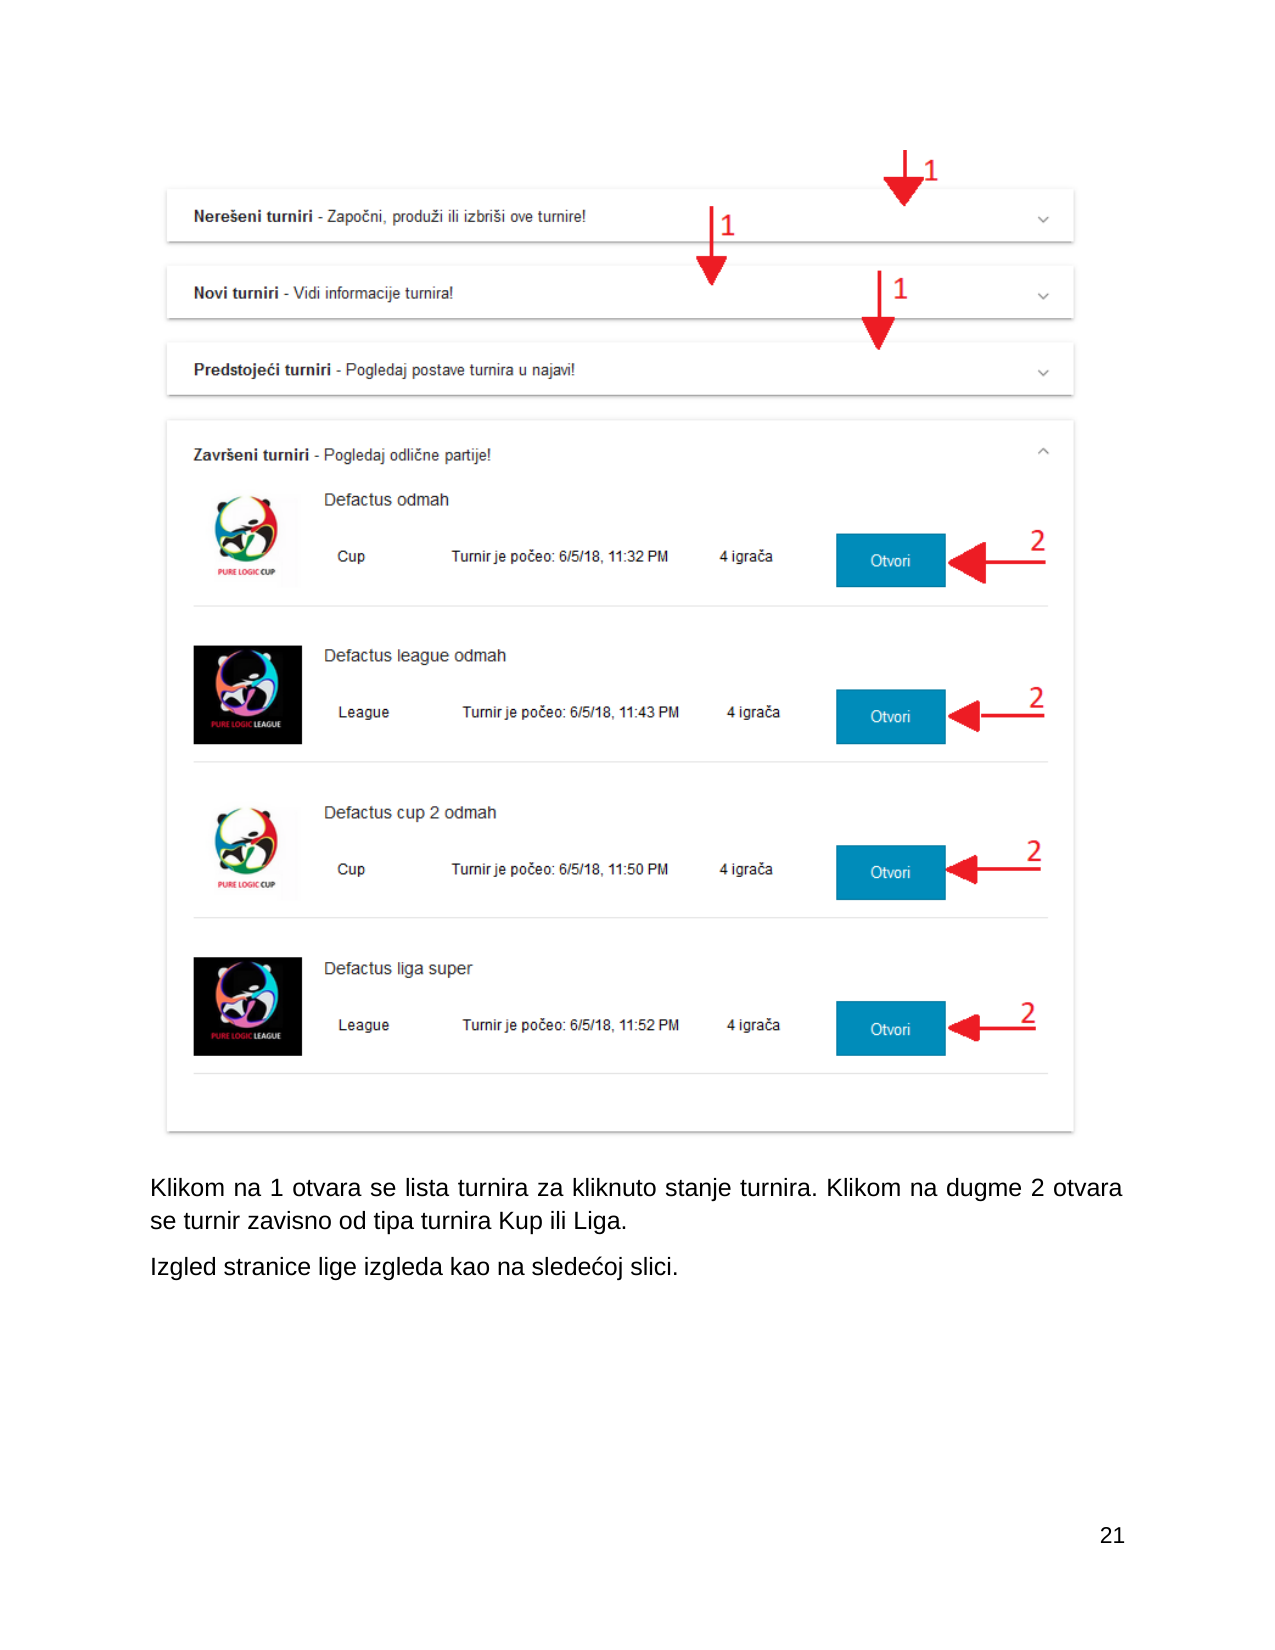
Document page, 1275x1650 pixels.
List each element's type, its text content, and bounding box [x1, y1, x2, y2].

text Izgled stranice lige izgleda kao na sledećoj slici. [150, 1252, 1125, 1281]
text Klikom na 1 otvara se lista turnira za kliknuto stanje turnira. Klikom na dugme 2 otvara se turnir zavisno od tipa turnira Kup ili Liga. [150, 1173, 1125, 1235]
picture [150, 150, 1125, 1157]
